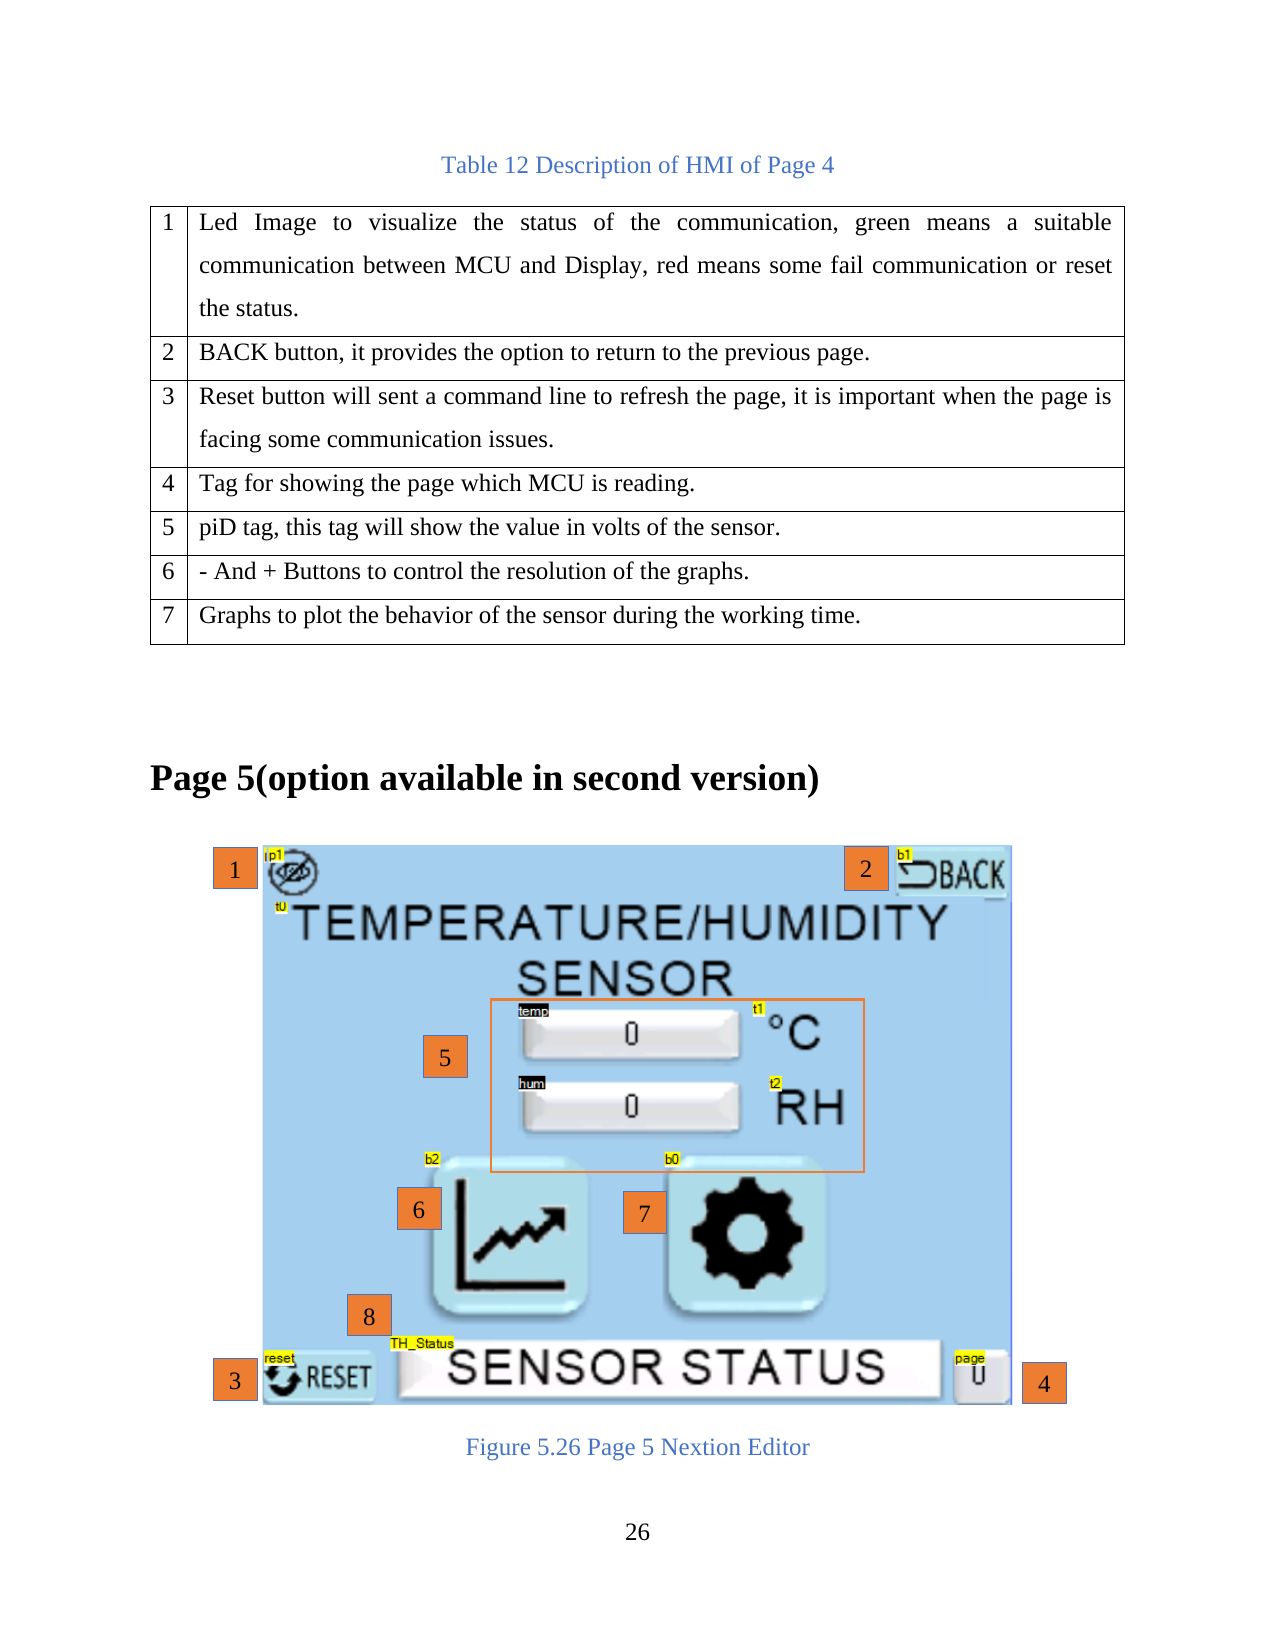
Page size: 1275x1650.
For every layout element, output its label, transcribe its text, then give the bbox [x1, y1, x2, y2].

picture [262, 845, 1013, 1405]
table_cell 7 [151, 600, 187, 643]
table_header Led Image to visualize the status of the communication, green means a suitable communication between MCU and Display, red means some fail communication or reset the status. [188, 207, 1124, 336]
table_cell 6 [151, 556, 187, 599]
table_cell - And + Buttons to control the resolution of the graphs. [188, 556, 1124, 599]
table_cell 5 [151, 512, 187, 555]
table_cell BACK button, it provides the option to return to the previous page. [188, 337, 1124, 380]
table_cell Tag for showing the page which MCU is reading. [188, 468, 1124, 511]
table_cell piD tag, this tag will show the value in volts of the sensor. [188, 512, 1124, 555]
text Table 12 Description of HMI of Page 4 [150, 150, 1125, 179]
subtitle Page 5(option available in second version) [150, 756, 1125, 799]
table_cell 3 [151, 381, 187, 467]
table_header 1 [151, 207, 187, 336]
table_cell Graphs to plot the behavior of the sensor during the working time. [188, 600, 1124, 643]
table_cell Reset button will sent a command line to refresh the page, it is important when the page is facing some communication issues. [188, 381, 1124, 467]
table_cell 4 [151, 468, 187, 511]
table_cell 2 [151, 337, 187, 380]
